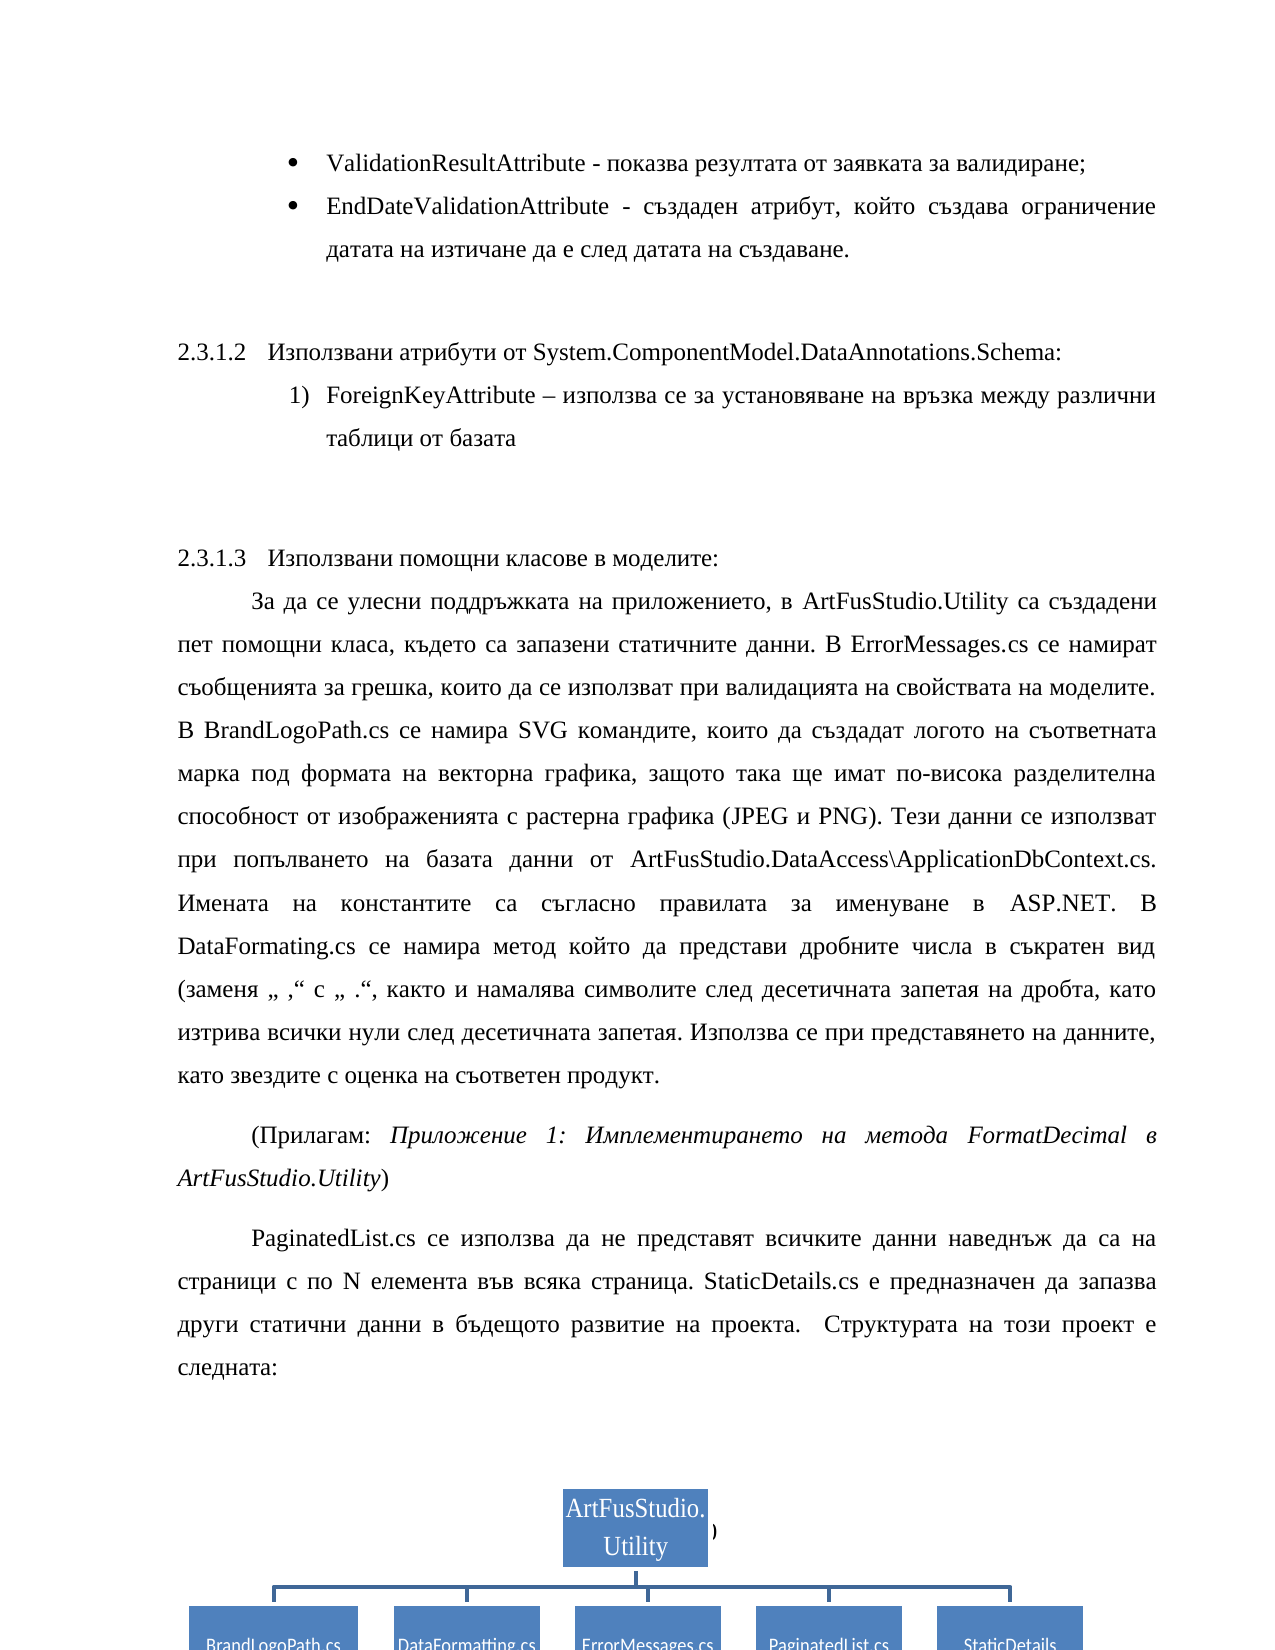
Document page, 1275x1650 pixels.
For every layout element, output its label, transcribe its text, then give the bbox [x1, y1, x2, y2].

text За да се улесни поддръжката на приложението, в ArtFusStudio.Utility са създадени пет помощни класа, където са запазени статичните данни. В ErrorMessages.cs се намират съобщенията за грешка, които да се използват при валидацията на свойствата на моделите. В BrandLogoPath.cs се намира SVG командите, които да създадат логото на съответната марка под формата на векторна графика, защото така ще имат по-висока разделителна способност от изображенията с растерна графика (JPEG и PNG). Тези данни се използват при попълването на базата данни от ArtFusStudio.DataAccess\ApplicationDbContext.cs. Имената на константите са съгласно правилата за именуване в ASP.NET. В DataFormating.cs се намира метод който да представи дробните числа в съкратен вид (заменя „ ,“ с „ .“, както и намалява символите след десетичната запетая на дробта, като изтрива всички нули след десетичната запетая. Използва се при представянето на данните, като звездите с оценка на съответен продукт. [177, 586, 1157, 1089]
subtitle Използвани атрибути от System.ComponentModel.DataAnnotations.Schema: [177, 337, 1157, 366]
list ForeignKeyAttribute – използва се за установяване на връзка между различни таблици от базата [288, 380, 1157, 452]
subtitle Използвани помощни класове в моделите: [177, 543, 1157, 571]
list EndDateValidationAttribute - създаден атрибут, който създава ограничение датата на изтичане да е след датата на създаване. [288, 191, 1157, 263]
text PaginatedList.cs се използва да не представят всичките данни наведнъж да са на страници с по N елемента във всяка страница. StaticDetails.cs е предназначен да запазва други статични данни в бъдещото развитие на проекта. Структурата на този проект е следната: [177, 1223, 1157, 1381]
list ValidationResultAttribute - показва резултата от заявката за валидиране; [288, 148, 1157, 176]
text (Прилагам: Приложение 1: Имплементирането на метода FormatDecimal в ArtFusStudio.Utility) [177, 1120, 1157, 1192]
